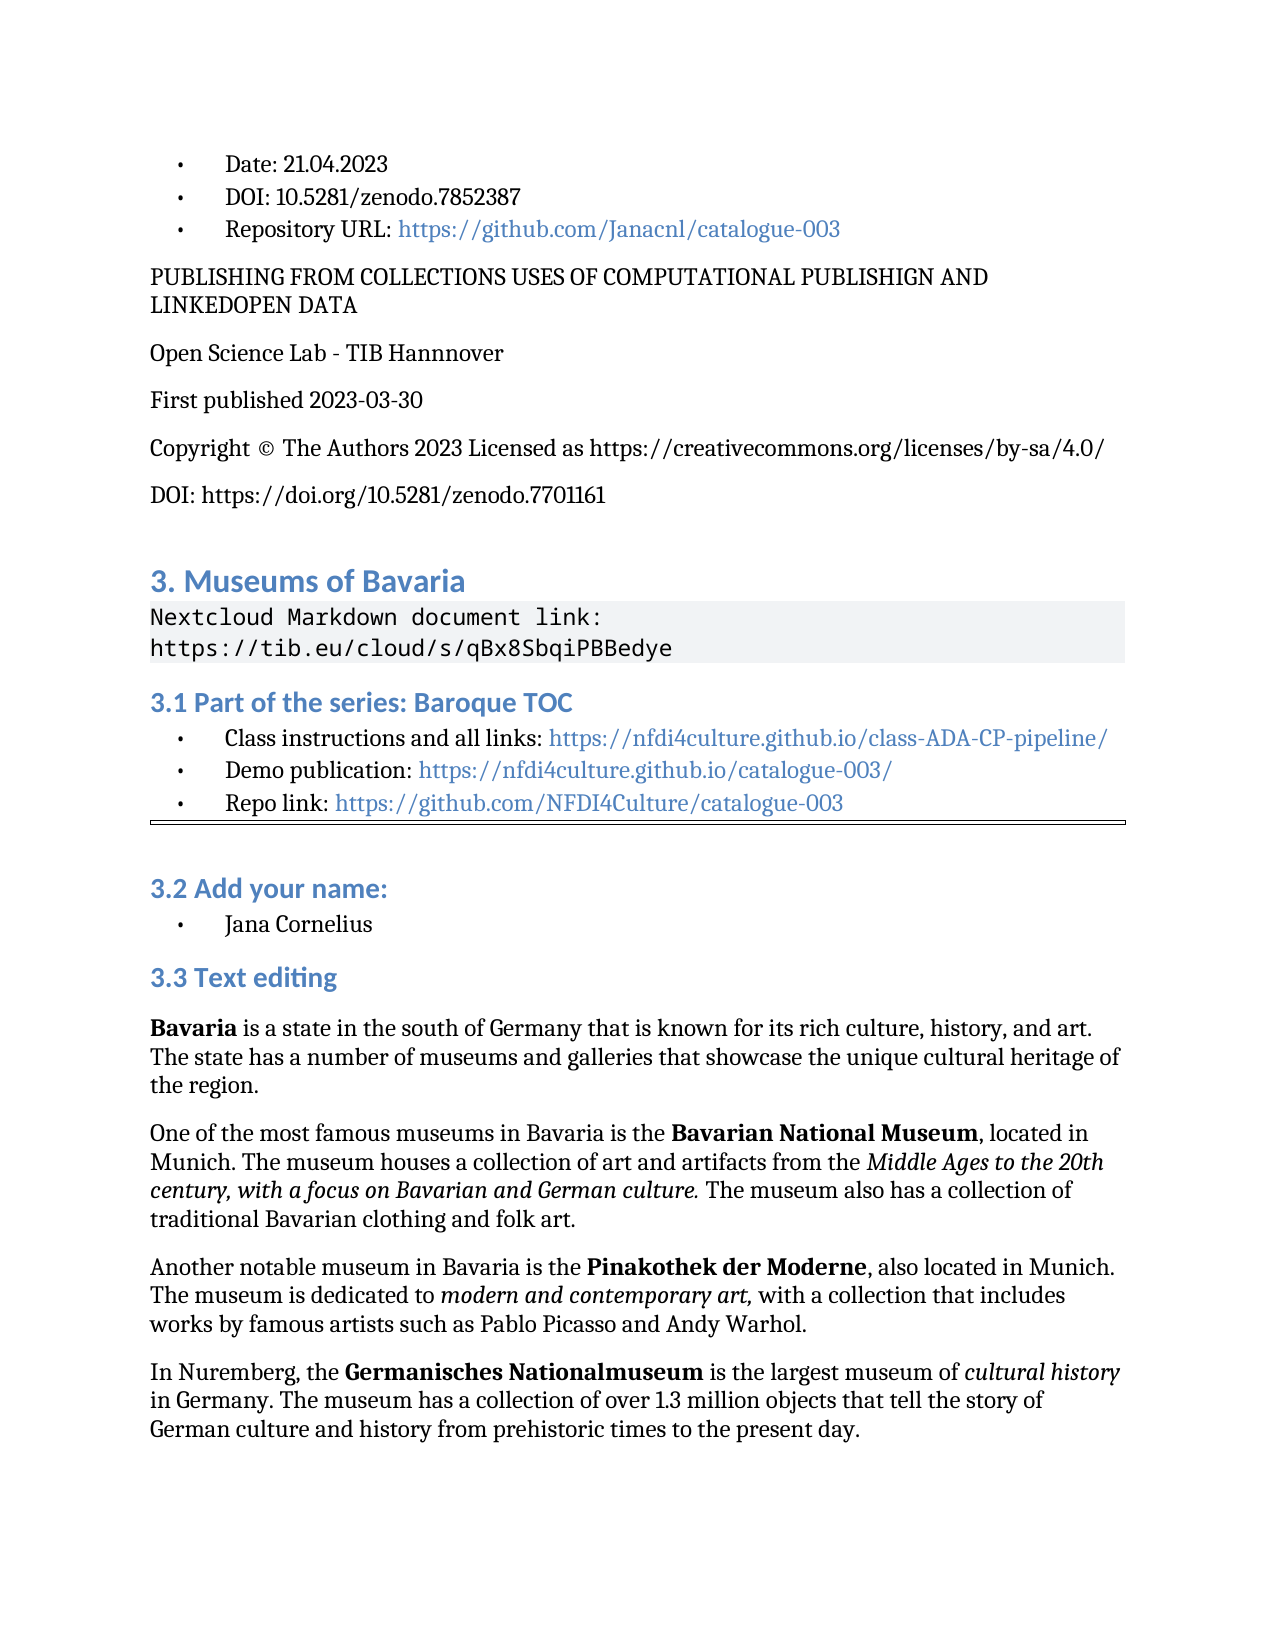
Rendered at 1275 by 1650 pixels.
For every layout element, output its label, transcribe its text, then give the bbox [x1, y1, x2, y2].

subtitle 3.2 Add your name: [150, 871, 1125, 906]
list Class instructions and all links: https://nfdi4culture.github.io/class-ADA-CP-pipeline/ [175, 723, 1125, 752]
text Open Science Lab - TIB Hannnover [150, 339, 1125, 367]
list Jana Cornelius [175, 910, 1125, 939]
text DOI: https://doi.org/10.5281/zenodo.7701161 [150, 481, 1125, 510]
text One of the most famous museums in Bavaria is the Bavarian National Museum, located in Munich. The museum houses a collection of art and artifacts from the Middle Ages to the 20th century, with a focus on Bavarian and German culture. The museum also has a collection of traditional Bavarian clothing and folk art. [150, 1119, 1125, 1234]
list Repo link: https://github.com/NFDI4Culture/catalogue-003 [175, 788, 1125, 817]
subtitle 3. Museums of Bavaria [150, 560, 1125, 601]
subtitle 3.3 Text editing [150, 959, 1125, 995]
list Demo publication: https://nfdi4culture.github.io/catalogue-003/ [175, 756, 1125, 785]
text Nextcloud Markdown document link: https://tib.eu/cloud/s/qBx8SbqiPBBedye [150, 601, 1125, 663]
subtitle 3.1 Part of the series: Baroque TOC [150, 684, 1125, 720]
text First published 2023-03-30 [150, 386, 1125, 415]
text Copyright © The Authors 2023 Licensed as https://creativecommons.org/licenses/by-sa/4.0/ [150, 434, 1125, 462]
list Date: 21.04.2023 [175, 150, 1125, 179]
list DOI: 10.5281/zenodo.7852387 [175, 182, 1125, 211]
text Bavaria is a state in the south of Germany that is known for its rich culture, history, and art. The state has a number of museums and galleries that showcase the unique cultural heritage of the region. [150, 1014, 1125, 1100]
list Repository URL: https://github.com/Janacnl/catalogue-003 [175, 215, 1125, 244]
text In Nuremberg, the Germanisches Nationalmuseum is the largest museum of cultural history in Germany. The museum has a collection of over 1.3 million objects that tell the story of German culture and history from prehistoric times to the present day. [150, 1358, 1125, 1444]
text Another notable museum in Bavaria is the Pinakothek der Moderne, also located in Munich. The museum is dedicated to modern and contemporary art, with a collection that includes works by famous artists such as Pablo Picasso and Andy Warhol. [150, 1253, 1125, 1339]
text PUBLISHING FROM COLLECTIONS USES OF COMPUTATIONAL PUBLISHIGN AND LINKEDOPEN DATA [150, 262, 1125, 320]
